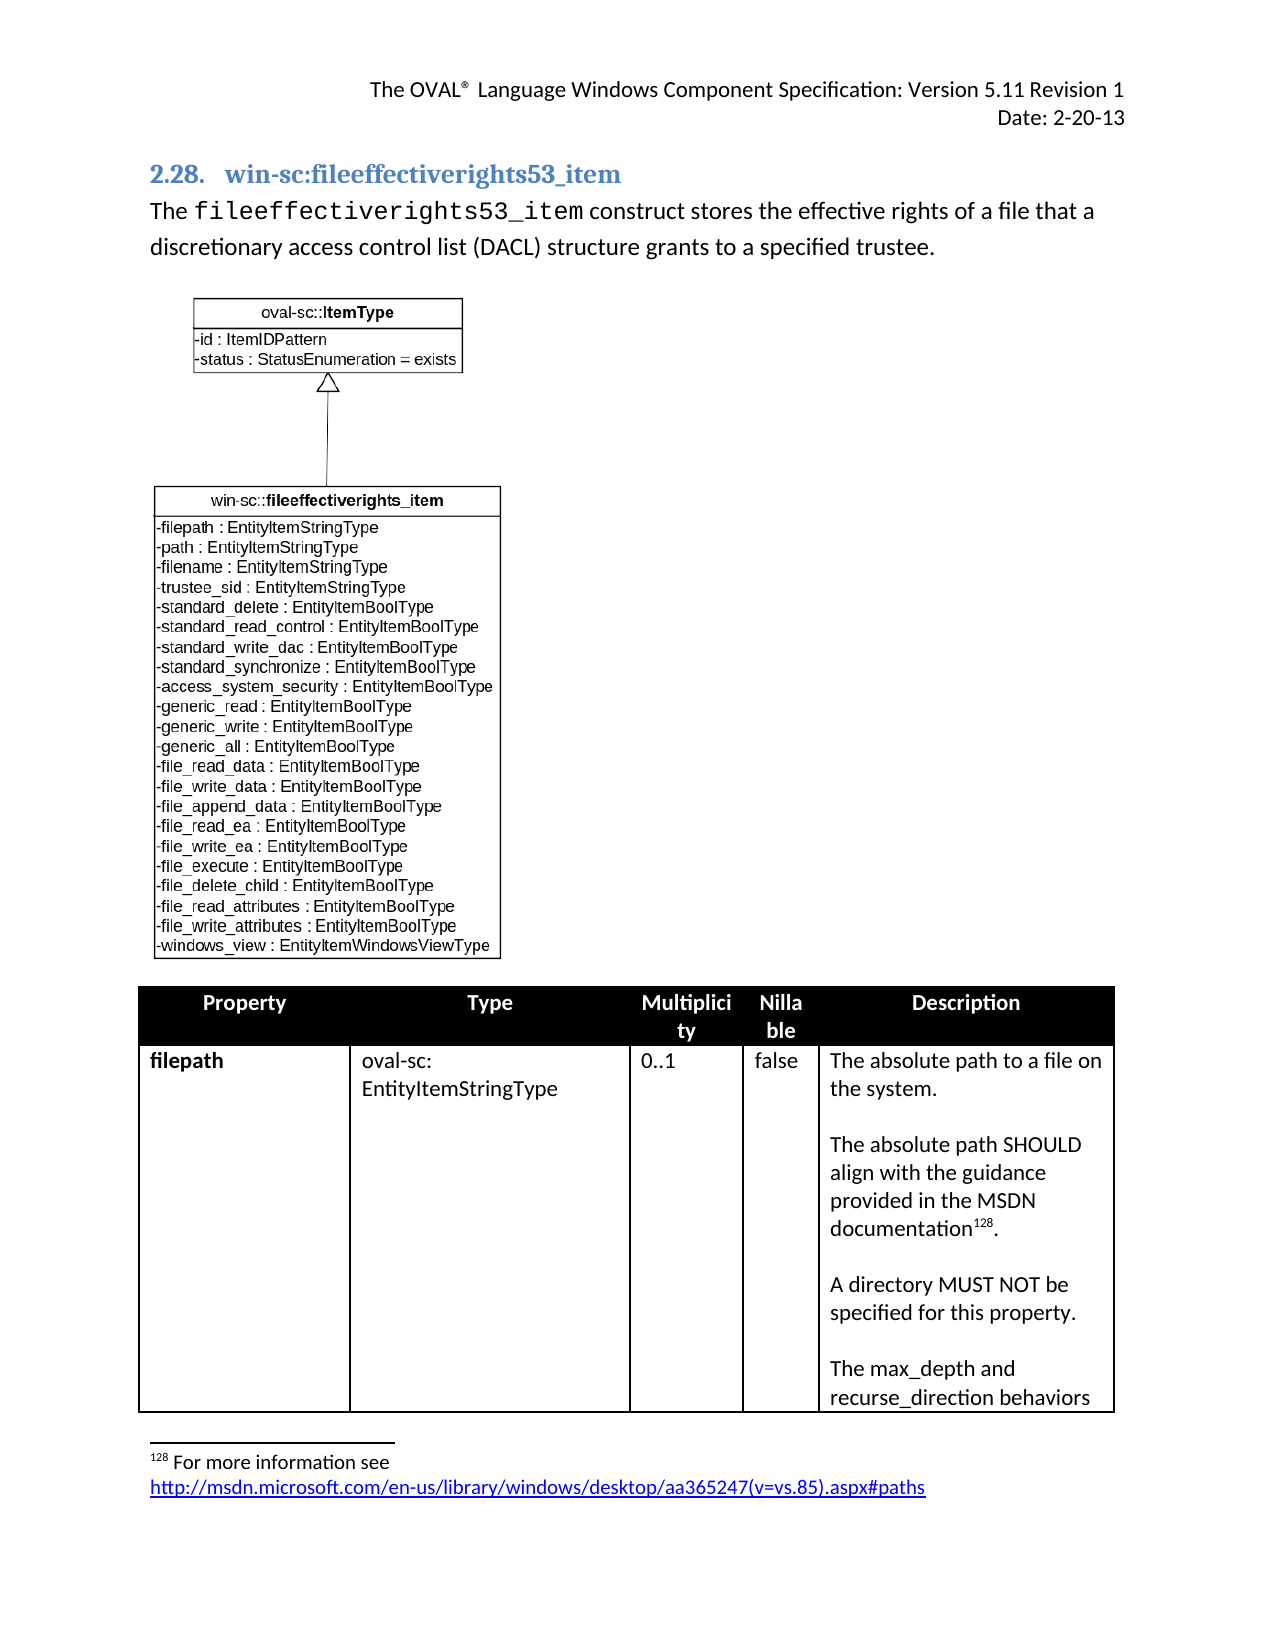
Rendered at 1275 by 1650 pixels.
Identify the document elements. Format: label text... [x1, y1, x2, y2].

table_header Property [140, 988, 350, 1044]
table_cell 0..1 [631, 1046, 742, 1411]
subtitle win-sc:fileeffectiverights53_item [150, 159, 1125, 190]
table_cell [351, 1046, 629, 1411]
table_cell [820, 1046, 1113, 1411]
table_header Nillable [744, 988, 818, 1044]
text The fileeffectiverights53_item construct stores the effective rights of a file that a discretionary access control list (DACL) structure grants to a specified trustee. [150, 195, 1125, 262]
table_header Type [351, 988, 629, 1044]
table_header Description [819, 988, 1113, 1044]
table_cell false [744, 1046, 818, 1411]
table_cell filepath [140, 1046, 349, 1411]
table_header Multiplicity [630, 988, 743, 1044]
